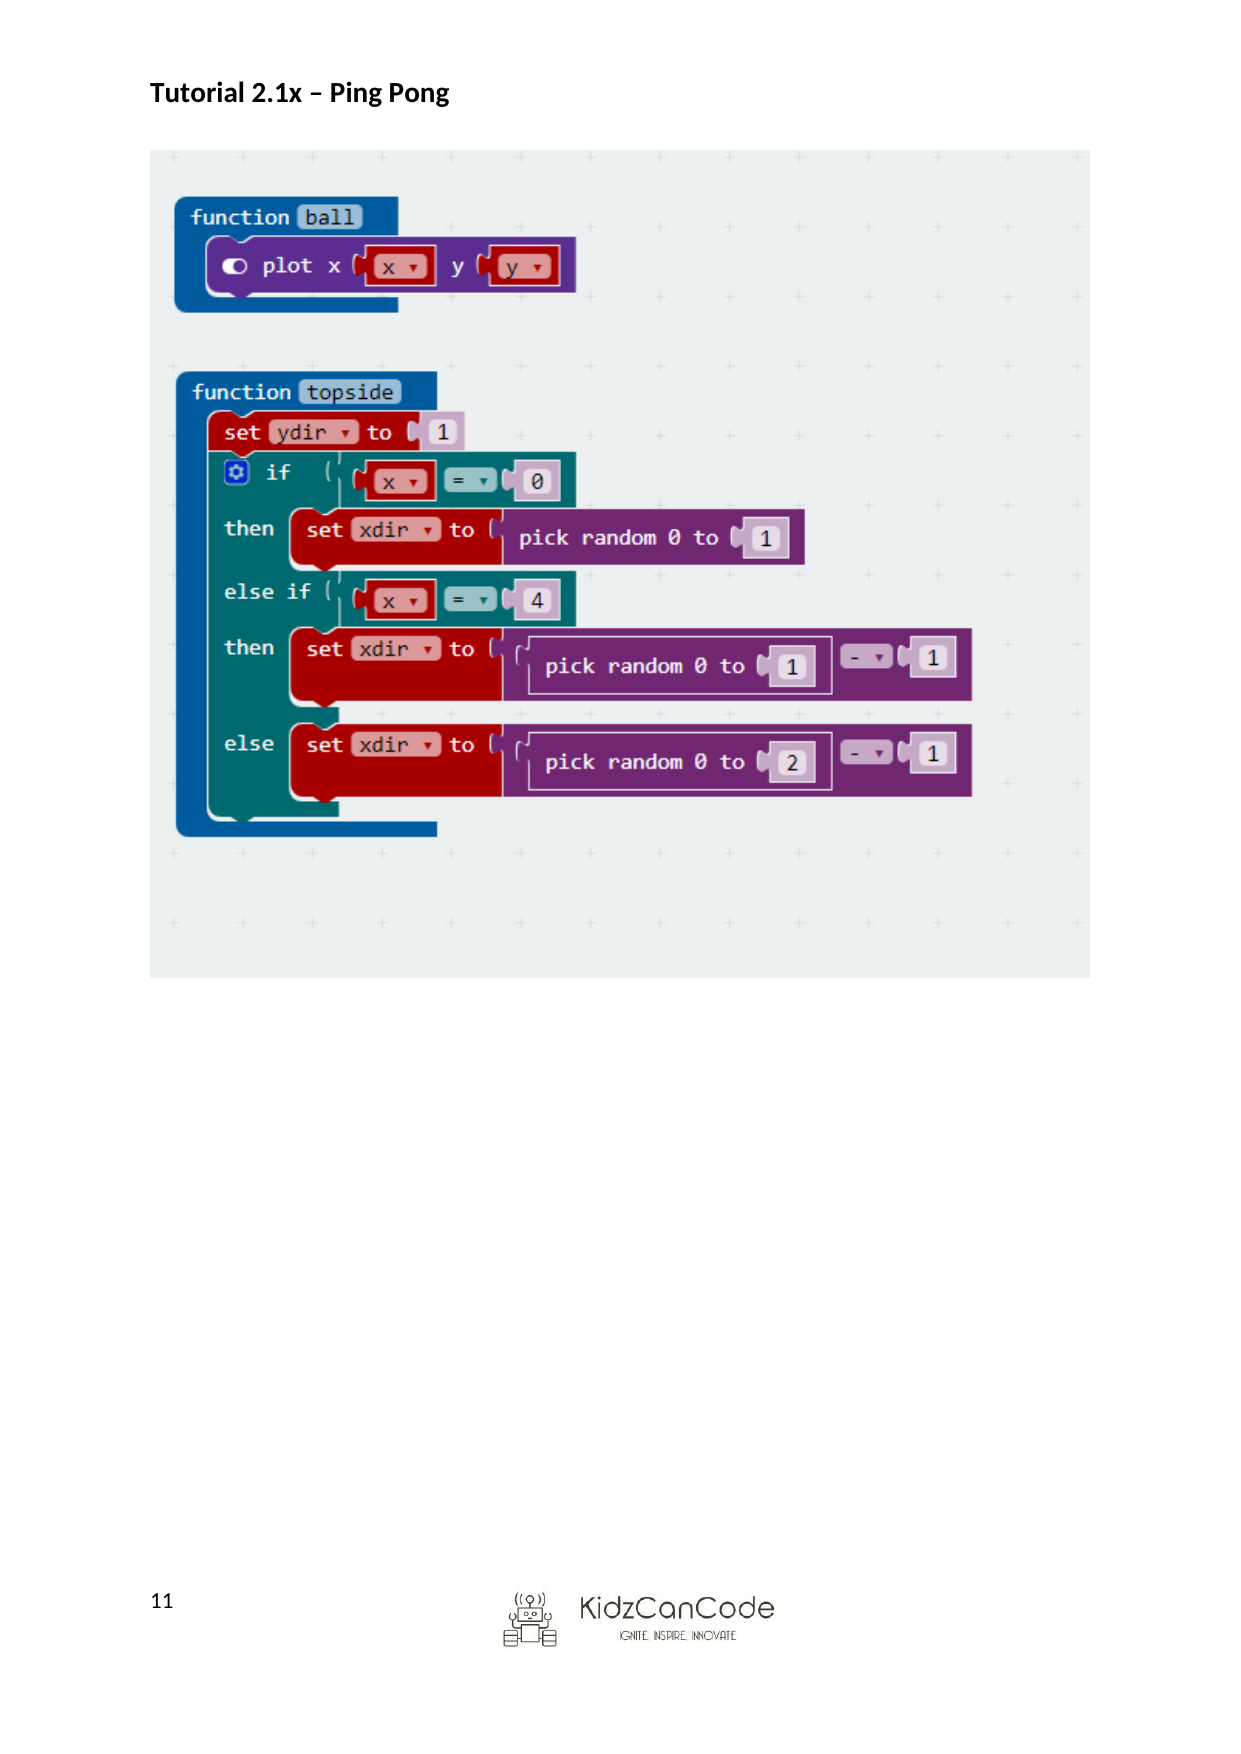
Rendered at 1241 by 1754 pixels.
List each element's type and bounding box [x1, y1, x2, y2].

picture [150, 150, 1091, 978]
picture [497, 1586, 781, 1653]
